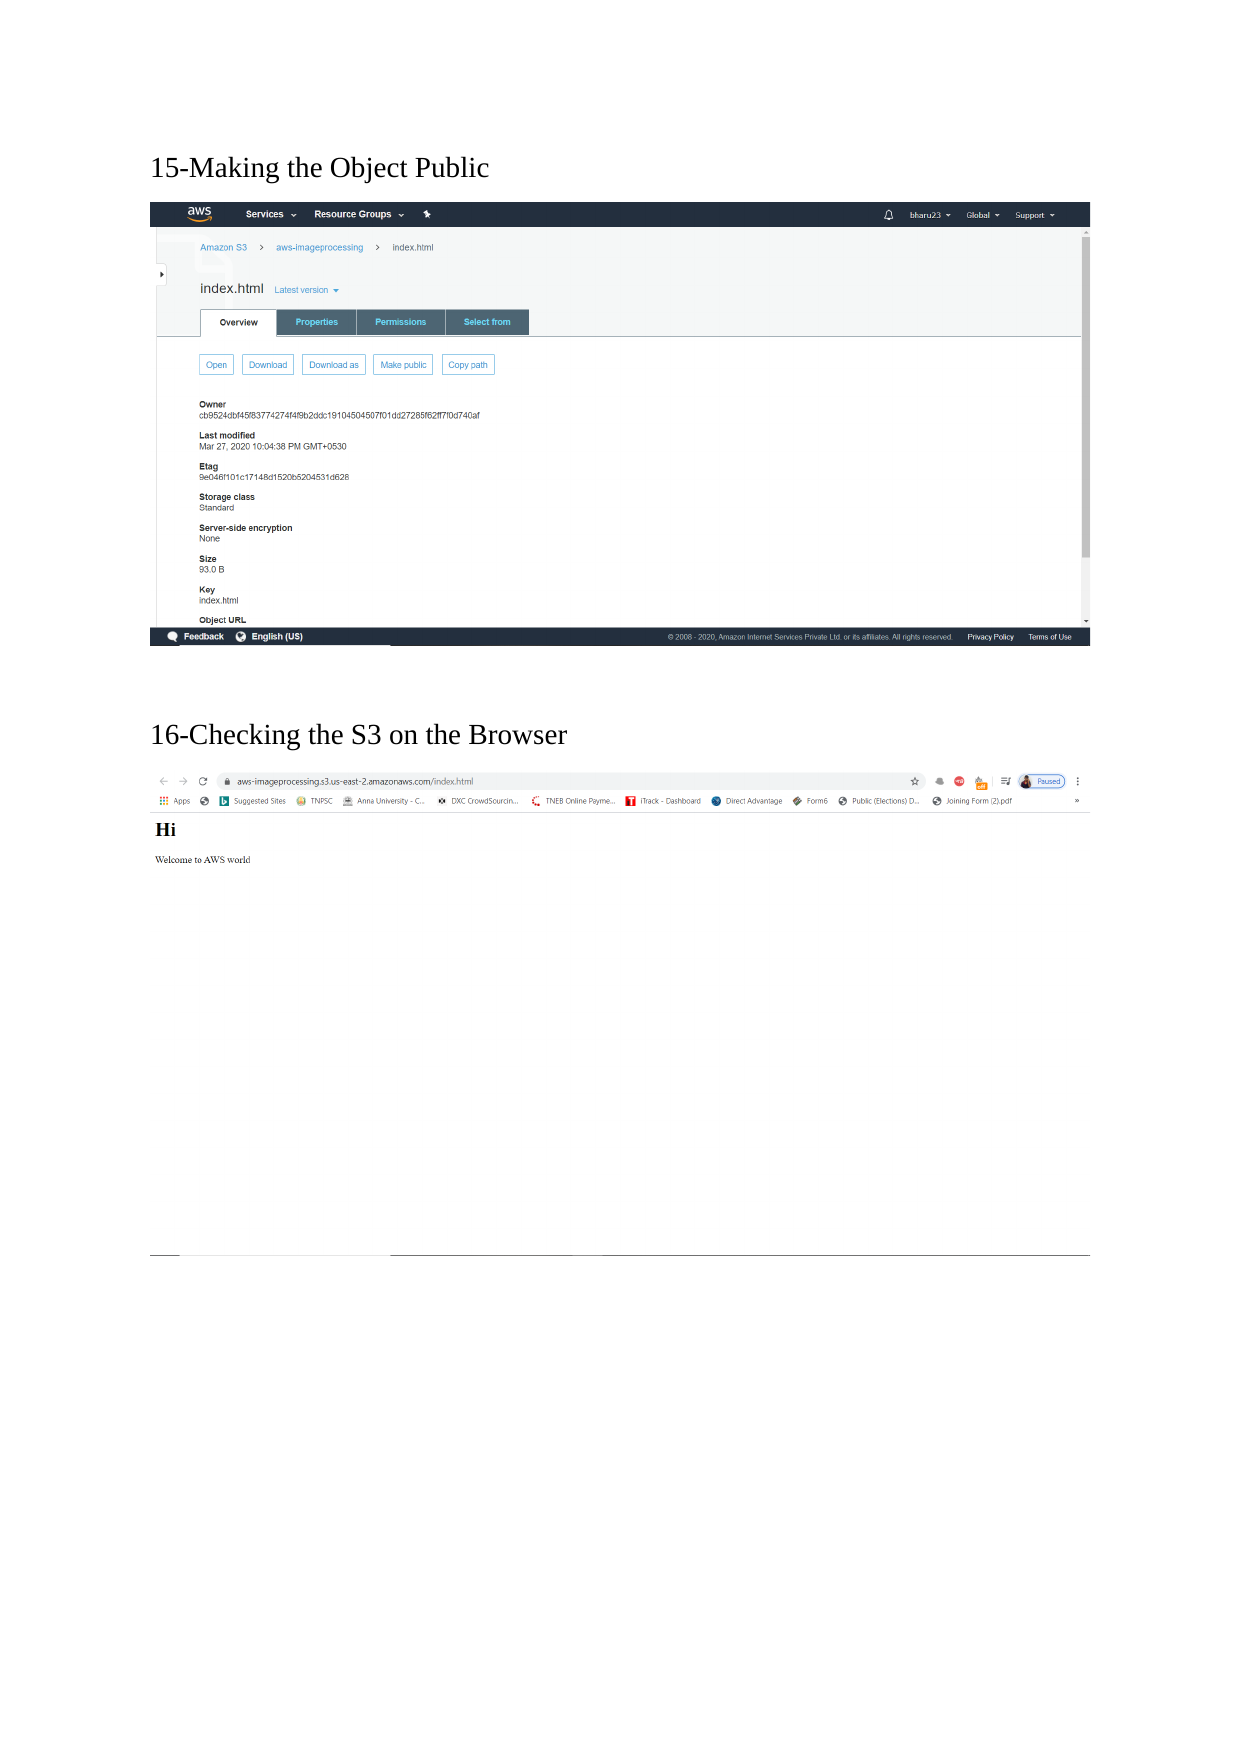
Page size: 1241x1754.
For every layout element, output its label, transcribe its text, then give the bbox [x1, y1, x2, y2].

picture [150, 770, 1091, 1256]
text 15-Making the Object Public [150, 150, 1090, 183]
text 16-Checking the S3 on the Browser [150, 717, 1090, 751]
picture [150, 202, 1091, 646]
